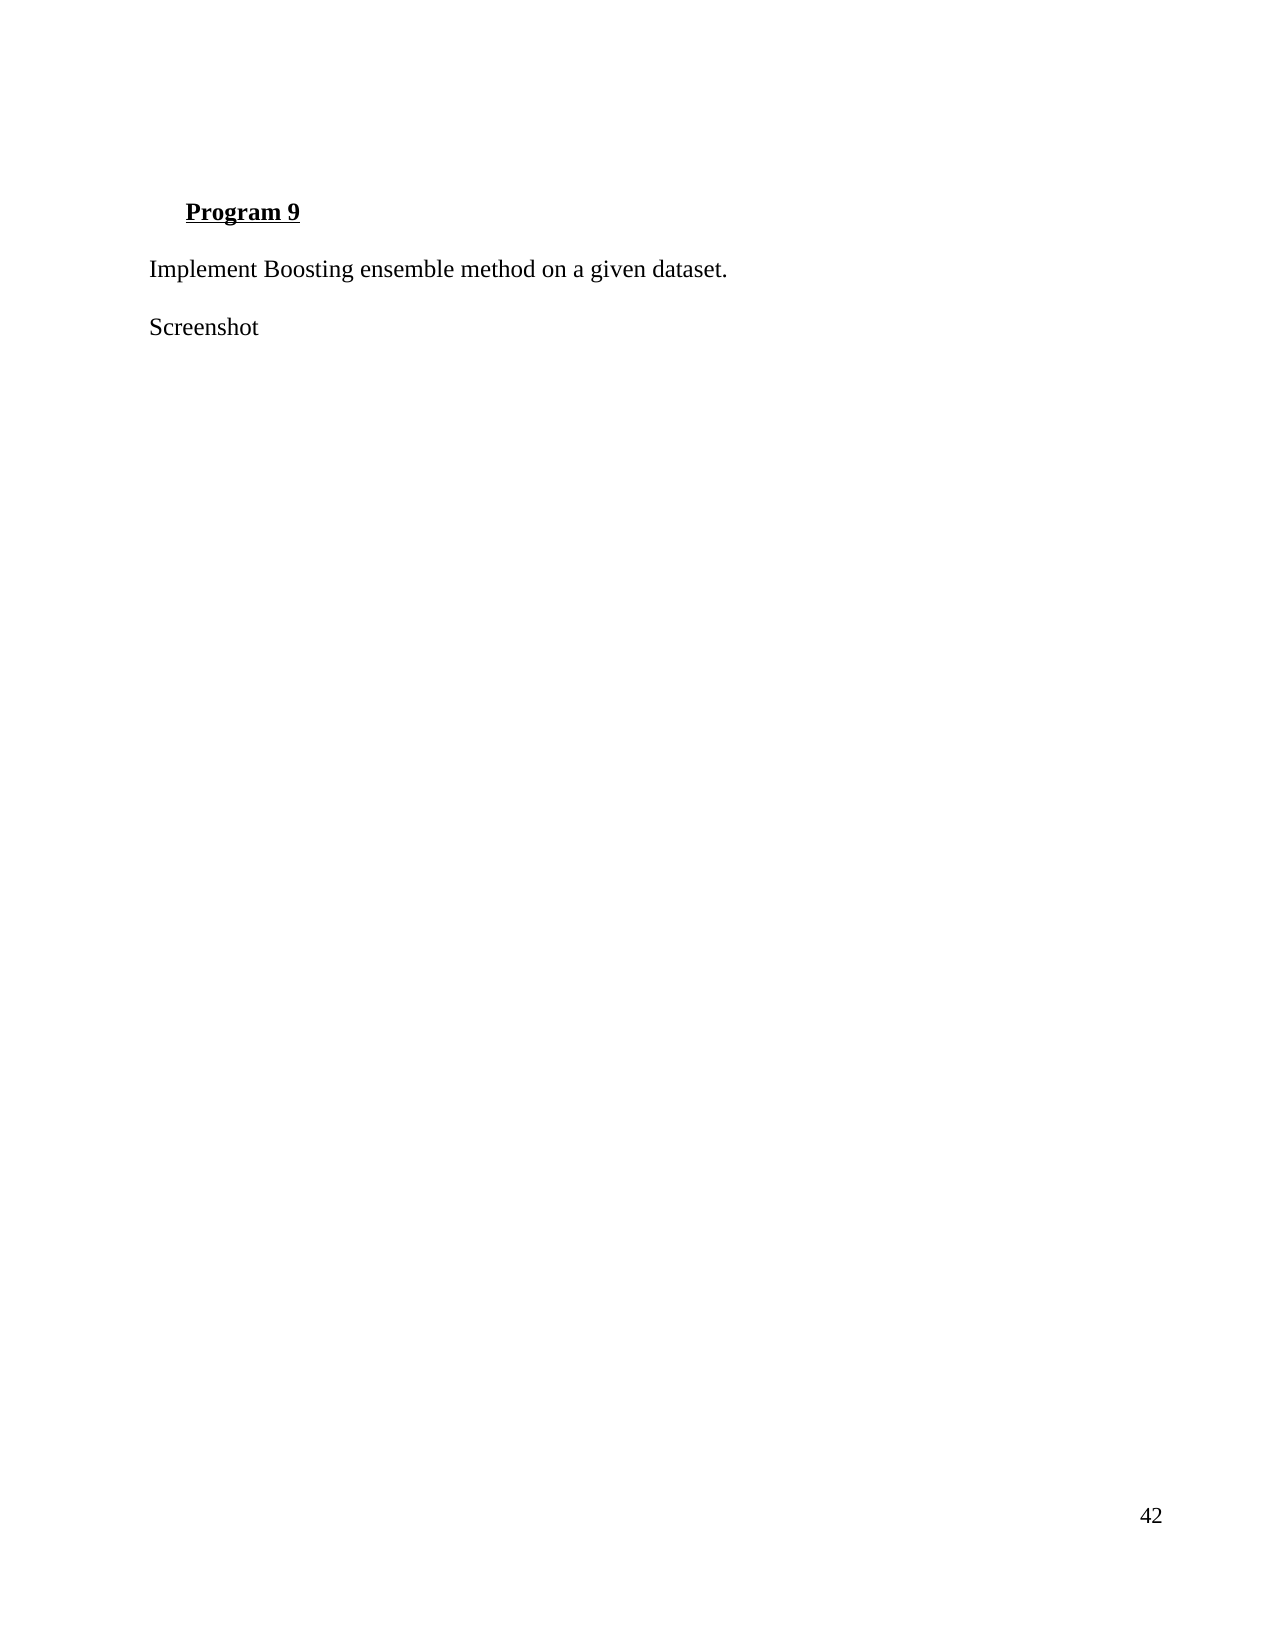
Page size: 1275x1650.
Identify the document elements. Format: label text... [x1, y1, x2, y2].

text Implement Boosting ensemble method on a given dataset. [112, 254, 1162, 283]
text Screenshot [112, 312, 1162, 341]
subtitle Program 9 [149, 197, 1162, 226]
